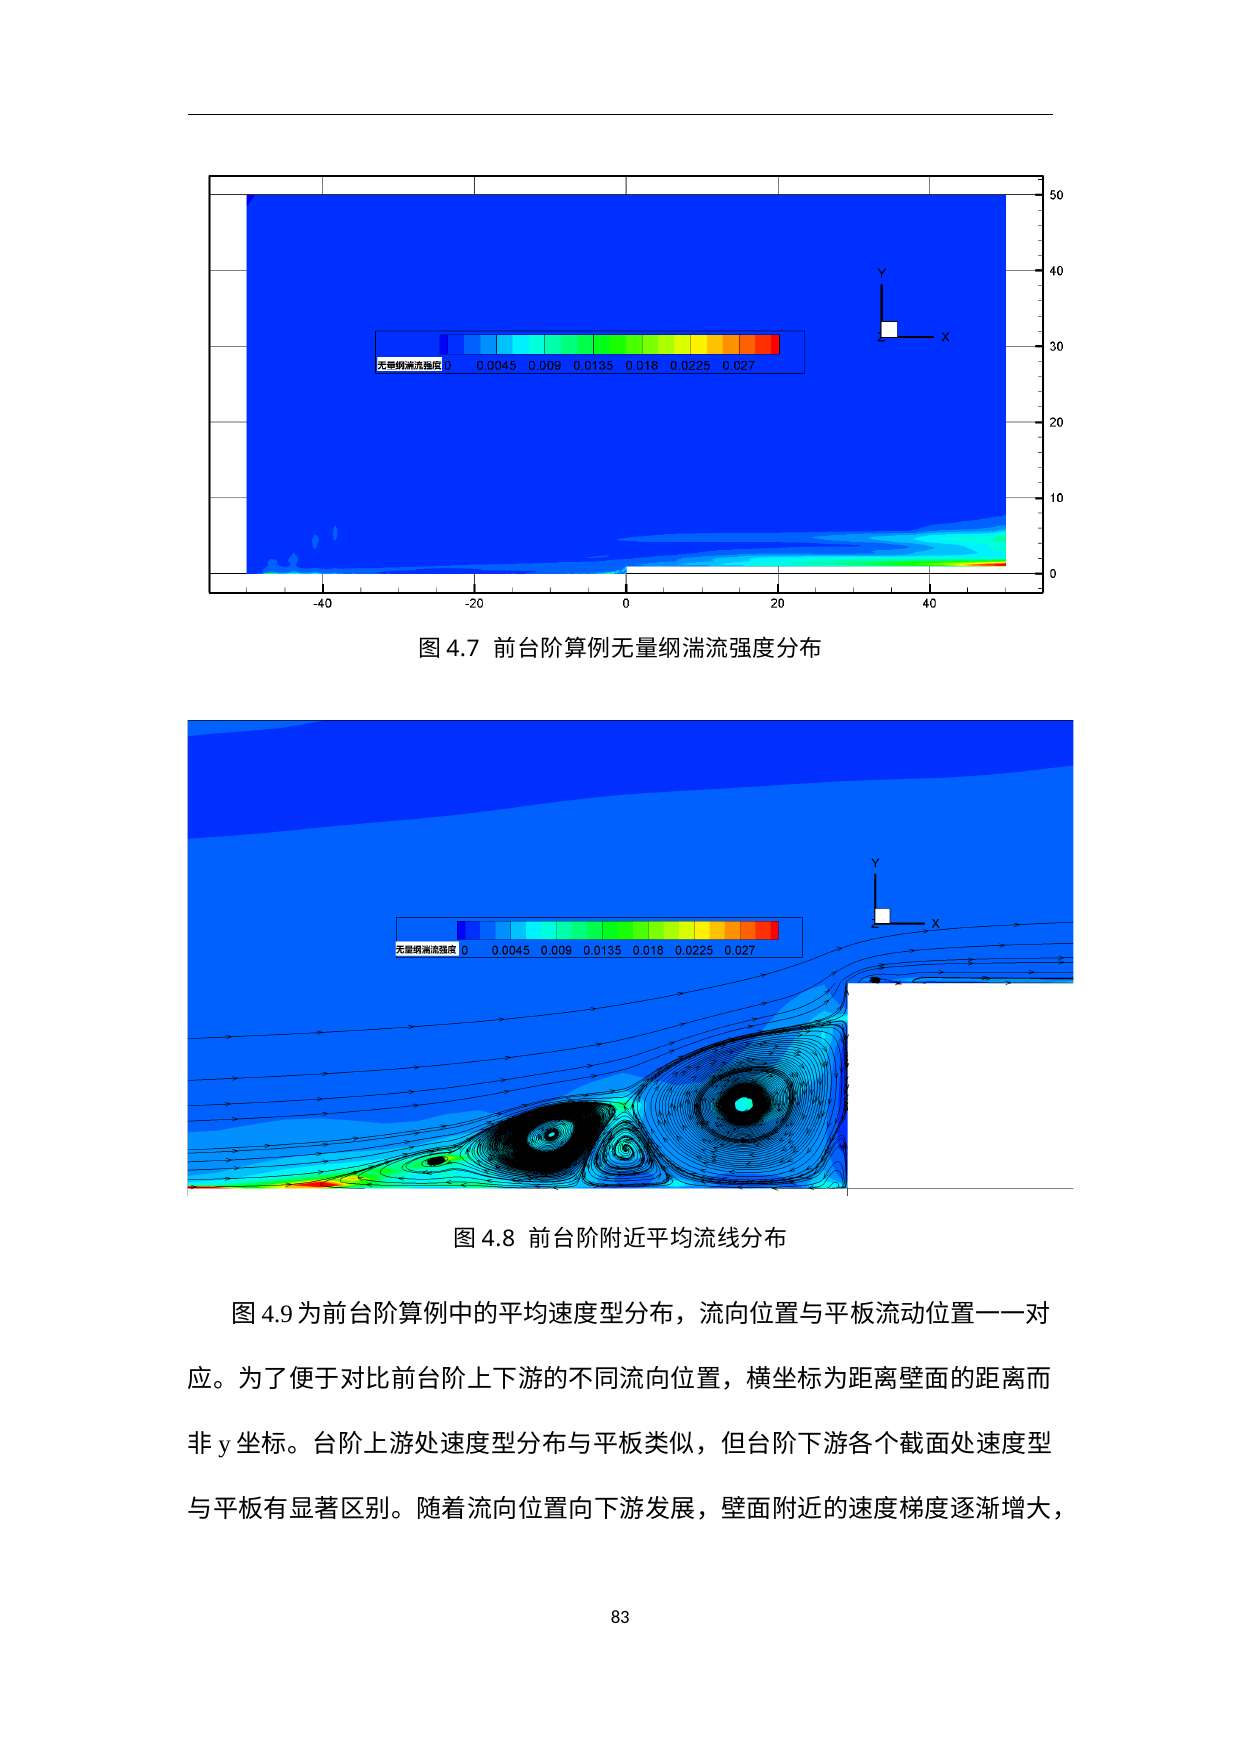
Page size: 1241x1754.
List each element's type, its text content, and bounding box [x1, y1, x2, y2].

text 图4.7 前台阶算例无量纲湍流强度分布 [187, 629, 1053, 663]
picture [187, 720, 1074, 1196]
picture [187, 162, 1074, 612]
text 图4.8 前台阶附近平均流线分布 [187, 1220, 1053, 1254]
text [187, 1279, 1053, 1539]
